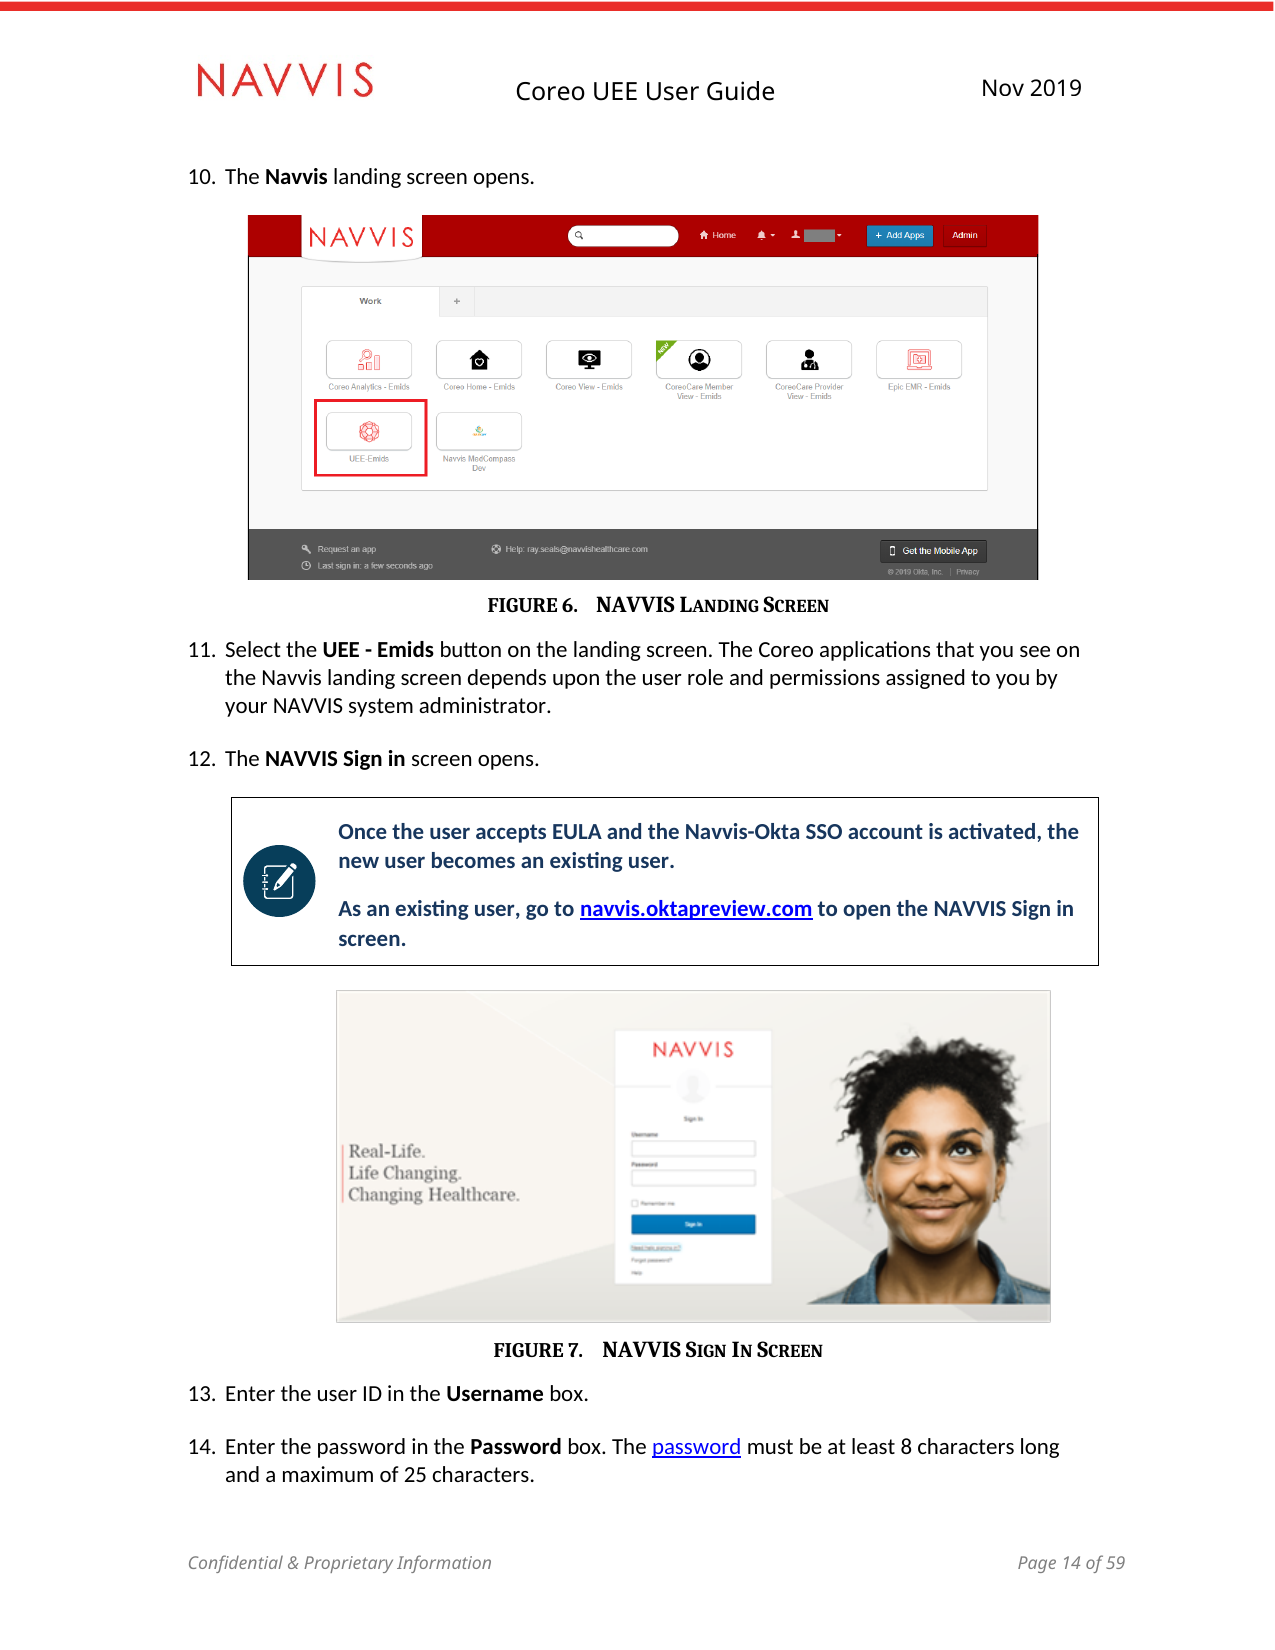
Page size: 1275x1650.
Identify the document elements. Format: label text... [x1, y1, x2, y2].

text NAVVIS Sign In Screen [229, 1336, 1087, 1363]
picture [336, 990, 1052, 1324]
list Enter the password in the Password box. The password must be at least 8 characters long and a maximum of 25 characters. [187, 1432, 1087, 1488]
table_header Once the user accepts EULA and the Navvis-Okta SSO account is activated, the new user becomes an existing user. As an existing user, go to navvis.oktapreview.com to open the NAVVIS Sign in screen. [327, 798, 1098, 965]
list Select the UEE - Emids button on the landing screen. The Coreo applications that you see on the Navvis landing screen depends upon the user role and permissions assigned to you by your NAVVIS system administrator. [187, 635, 1087, 719]
text NAVVIS Landing Screen [229, 592, 1087, 618]
list Enter the user ID in the Username box. [187, 1379, 1087, 1407]
list The NAVVIS Sign in screen opens. [187, 744, 1087, 772]
picture [247, 215, 1039, 580]
table_header [232, 798, 327, 965]
picture [187, 55, 383, 104]
list The Navvis landing screen opens. [187, 162, 1087, 191]
